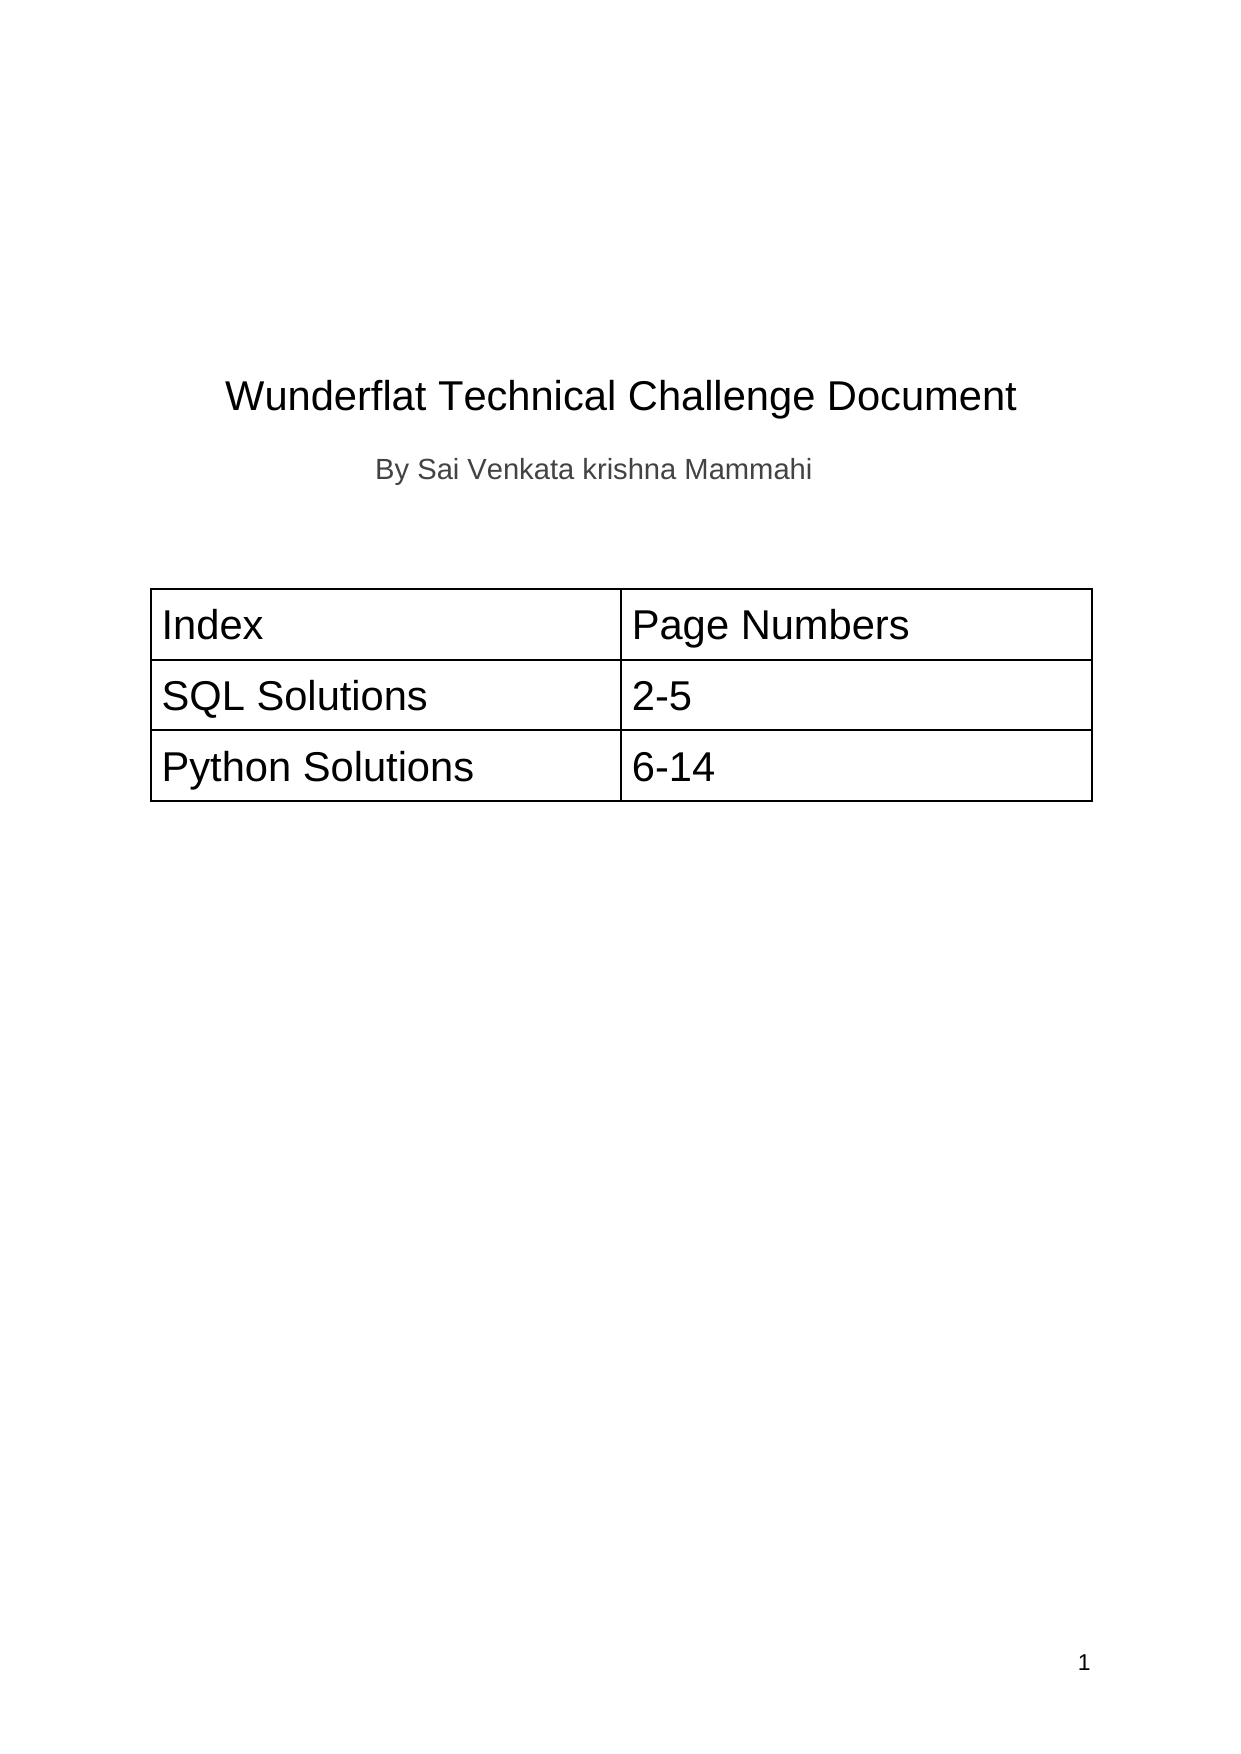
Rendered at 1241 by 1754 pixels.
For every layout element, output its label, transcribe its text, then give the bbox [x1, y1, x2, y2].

table_cell Python Solutions [152, 731, 620, 800]
subtitle By Sai Venkata krishna Mammahi [375, 452, 1090, 486]
table_cell 6-14 [622, 731, 1091, 800]
table_cell SQL Solutions [152, 661, 620, 729]
subtitle Wunderflat Technical Challenge Document [150, 371, 1090, 419]
table_cell 2-5 [622, 661, 1091, 729]
table_header Index [152, 590, 620, 658]
table_header Page Numbers [622, 590, 1091, 658]
